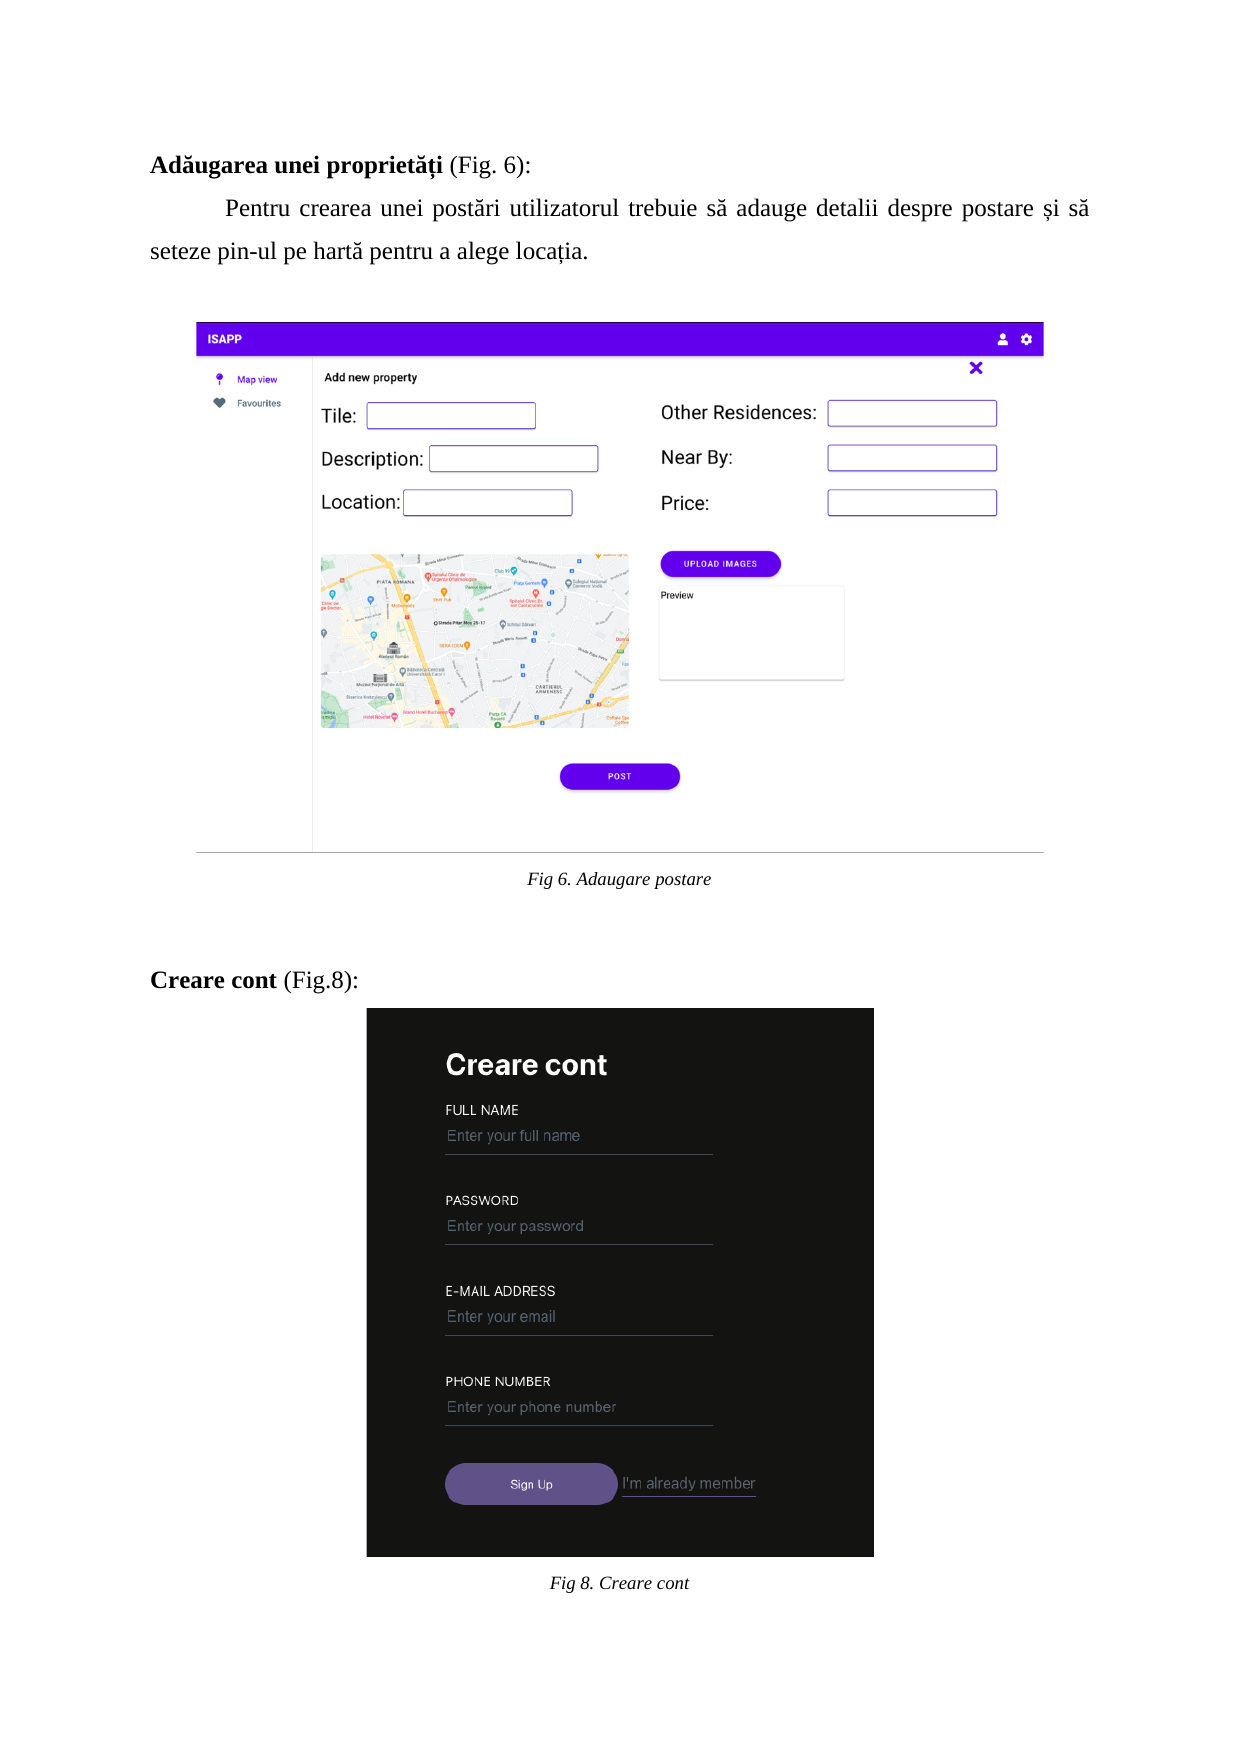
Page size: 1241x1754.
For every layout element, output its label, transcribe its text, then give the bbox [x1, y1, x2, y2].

text Creare cont (Fig.8): [150, 965, 1090, 994]
text Fig 8. Creare cont [150, 1572, 1090, 1593]
text Fig 6. Adaugare postare [150, 868, 1090, 890]
picture [196, 322, 1044, 853]
text Pentru crearea unei postări utilizatorul trebuie să adauge detalii despre postare și să seteze pin-ul pe hartă pentru a alege locația. [150, 193, 1090, 265]
text Adăugarea unei proprietăți (Fig. 6): [150, 150, 1090, 179]
picture [366, 1008, 874, 1557]
